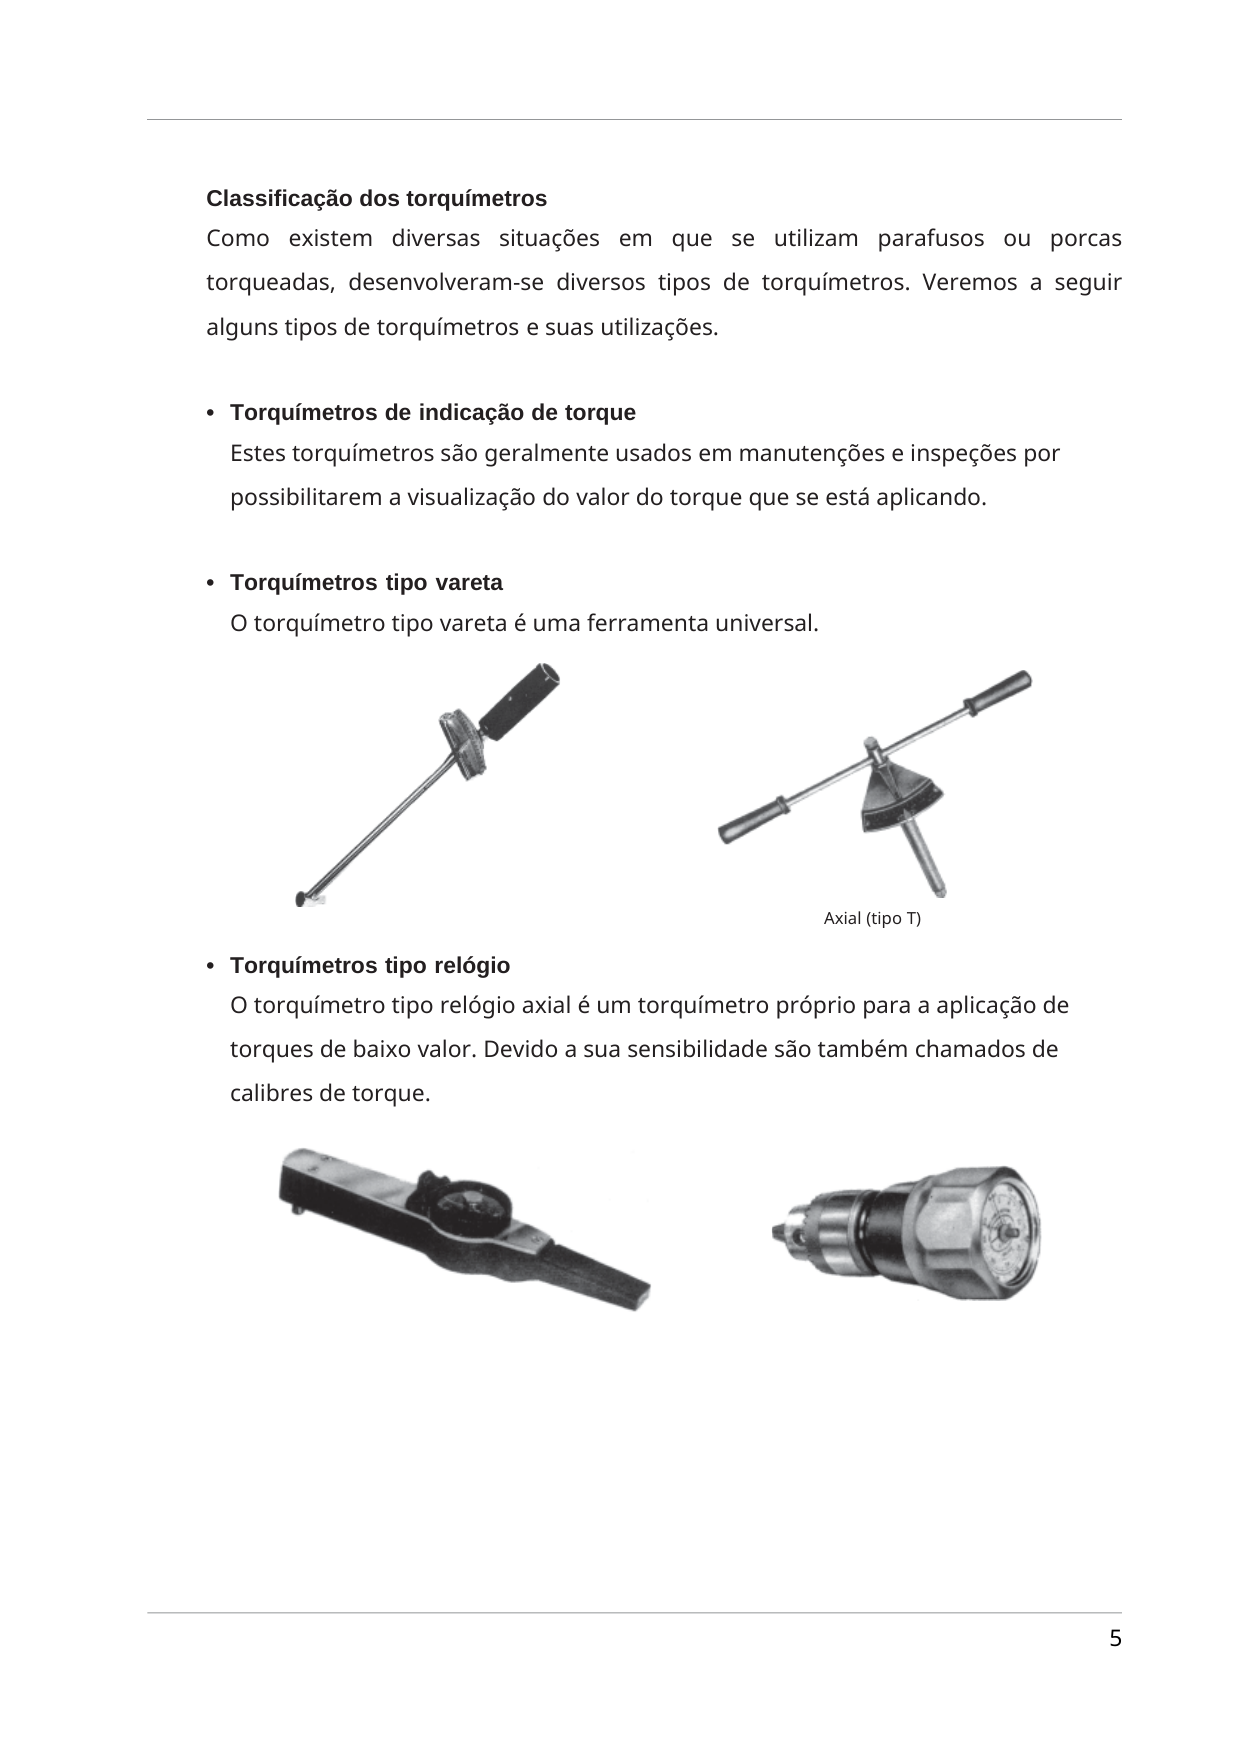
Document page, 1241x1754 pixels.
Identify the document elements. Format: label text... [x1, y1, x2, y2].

picture [717, 670, 1033, 898]
subtitle Classificação dos torquímetros [206, 185, 1144, 211]
text Como existem diversas situações em que se utilizam parafusos ou porcas torqueadas, desenvolveram-se diversos tipos de torquímetros. Veremos a seguir alguns tipos de torquímetros e suas utilizações. [206, 222, 1123, 342]
text Estes torquímetros são geralmente usados em manutenções e inspeções por possibilitarem a visualização do valor do torque que se está aplicando. [230, 436, 1144, 512]
subtitle Torquímetros tipo relógio [206, 952, 1144, 978]
subtitle Torquímetros tipo vareta [206, 569, 1144, 595]
picture [771, 1165, 1042, 1301]
text O torquímetro tipo relógio axial é um torquímetro próprio para a aplicação de torques de baixo valor. Devido a sua sensibilidade são também chamados de calibres de torque. [230, 989, 1144, 1108]
subtitle Torquímetros de indicação de torque [206, 399, 1144, 425]
picture [295, 663, 561, 907]
text O torquímetro tipo vareta é uma ferramenta universal. [230, 607, 1144, 638]
picture [278, 1147, 652, 1313]
